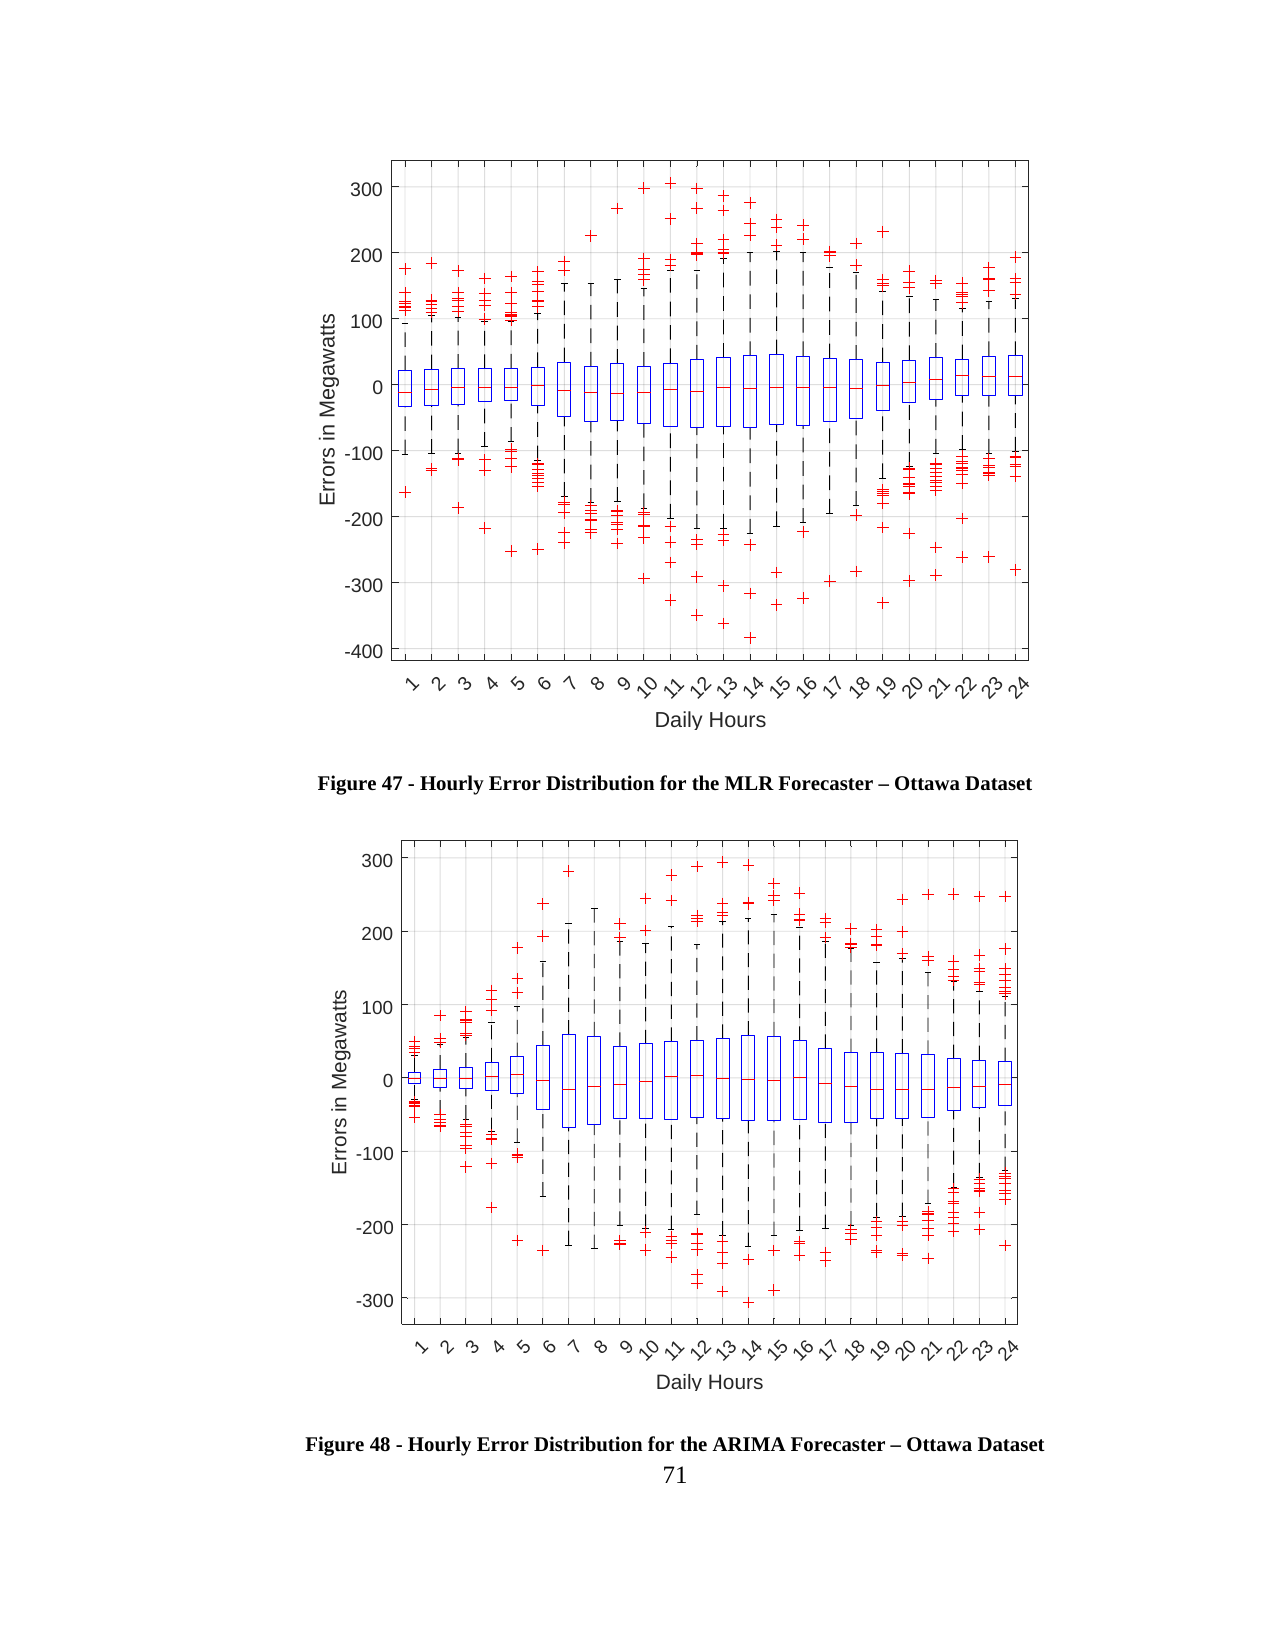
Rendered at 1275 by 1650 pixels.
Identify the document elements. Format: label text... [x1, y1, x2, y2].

text Figure 47 - Hourly Error Distribution for the MLR Forecaster – Ottawa Dataset [225, 771, 1125, 795]
text Figure 48 - Hourly Error Distribution for the ARIMA Forecaster – Ottawa Dataset [225, 1432, 1125, 1456]
